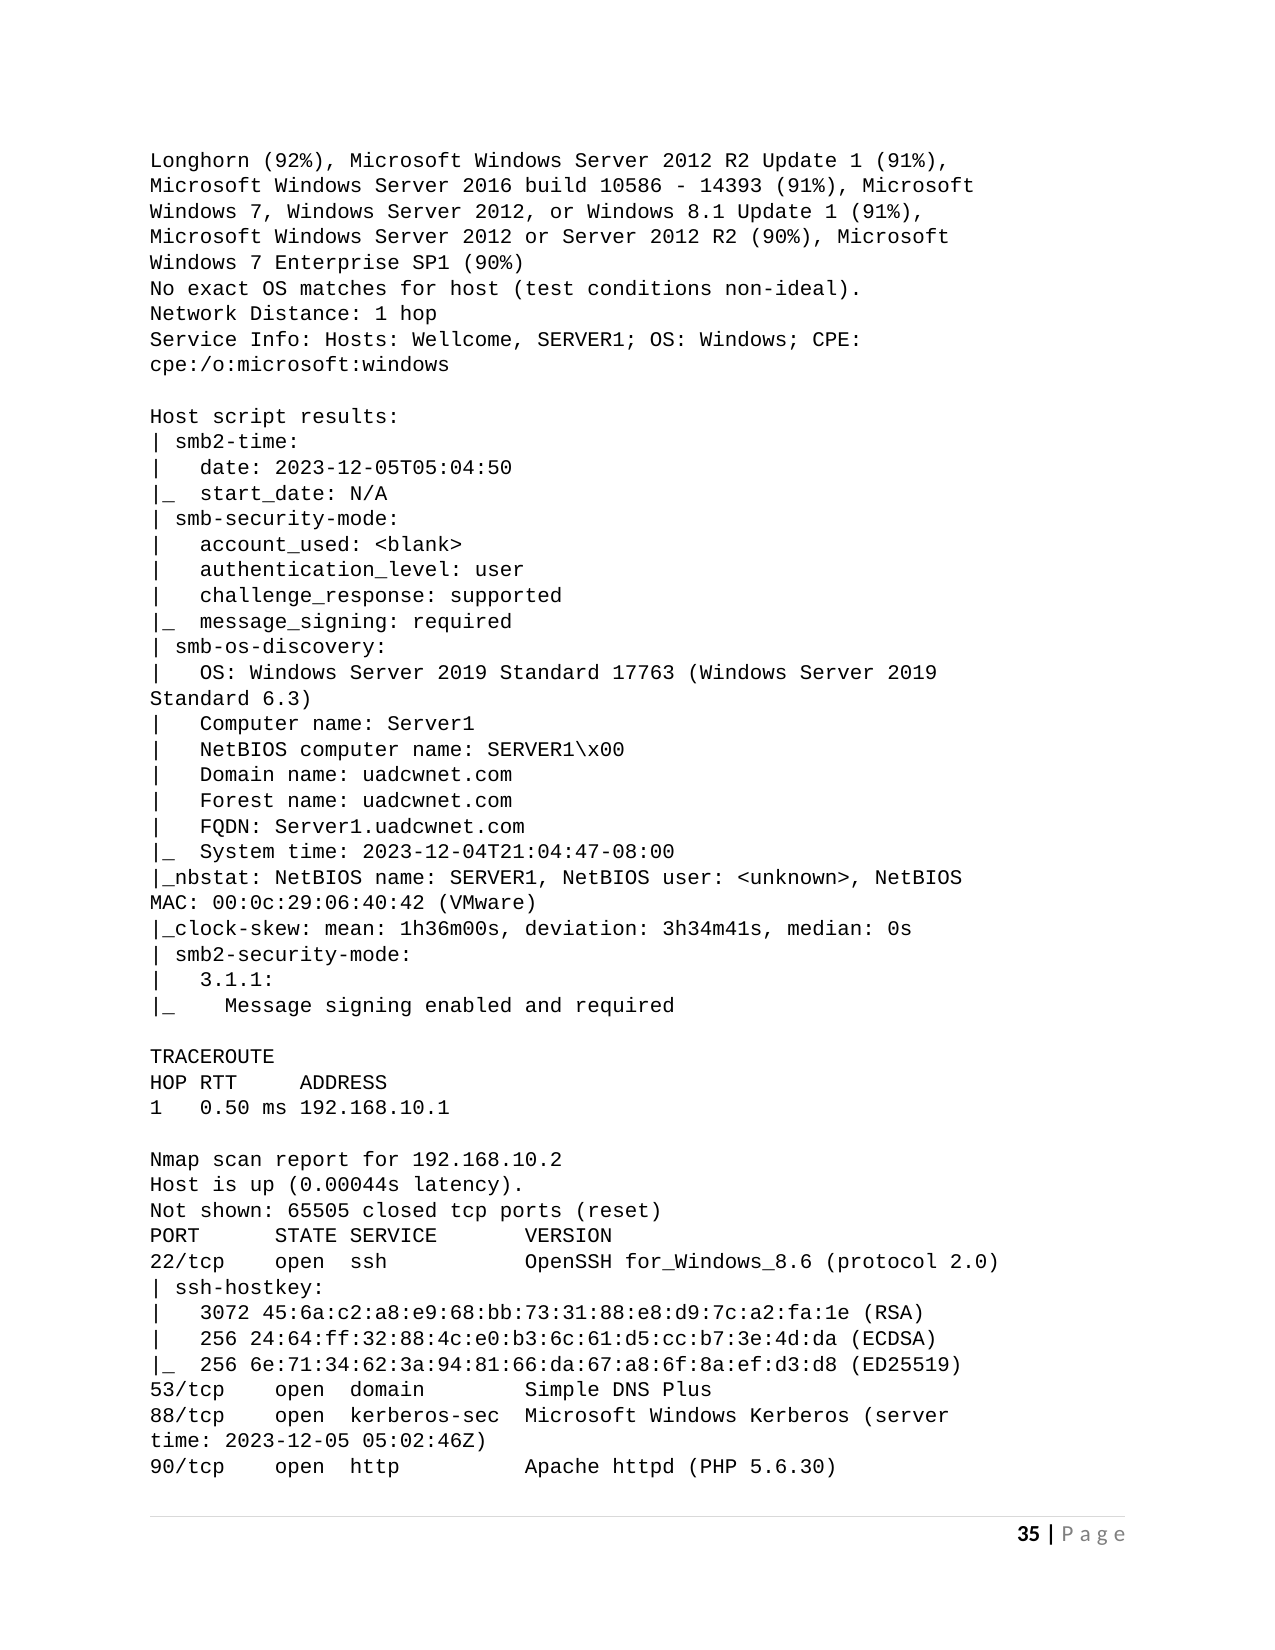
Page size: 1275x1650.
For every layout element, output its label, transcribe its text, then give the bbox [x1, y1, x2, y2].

text Network Distance: 1 hop [149, 303, 1008, 327]
text Service Info: Hosts: Wellcome, SERVER1; OS: Windows; CPE: cpe:/o:microsoft:windows [149, 329, 1008, 378]
text No exact OS matches for host (test conditions non-ideal). [149, 278, 1008, 301]
text | smb-os-discovery: [149, 636, 1008, 660]
text PORT STATE SERVICE VERSION [149, 1226, 1008, 1249]
text |_ Message signing enabled and required [149, 995, 1008, 1018]
text |_nbstat: NetBIOS name: SERVER1, NetBIOS user: <unknown>, NetBIOS MAC: 00:0c:29:06:40:42 (VMware) [149, 867, 1008, 916]
text | NetBIOS computer name: SERVER1\x00 [149, 739, 1008, 762]
text | Computer name: Server1 [149, 713, 1008, 737]
text | smb2-time: [149, 431, 1008, 455]
text | 3072 45:6a:c2:a8:e9:68:bb:73:31:88:e8:d9:7c:a2:fa:1e (RSA) [149, 1302, 1008, 1326]
text | smb-security-mode: [149, 508, 1008, 532]
text Not shown: 65505 closed tcp ports (reset) [149, 1200, 1008, 1223]
text 53/tcp open domain Simple DNS Plus [149, 1379, 1008, 1403]
text |_ message_signing: required [149, 611, 1008, 634]
text | challenge_response: supported [149, 585, 1008, 609]
text Host script results: [149, 406, 1008, 429]
text HOP RTT ADDRESS [149, 1072, 1008, 1095]
text | date: 2023-12-05T05:04:50 [149, 457, 1008, 481]
text | account_used: <blank> [149, 534, 1008, 557]
text |_clock-skew: mean: 1h36m00s, deviation: 3h34m41s, median: 0s [149, 918, 1008, 942]
text 90/tcp open http Apache httpd (PHP 5.6.30) [149, 1456, 1008, 1480]
text 22/tcp open ssh OpenSSH for_Windows_8.6 (protocol 2.0) [149, 1251, 1008, 1275]
text | OS: Windows Server 2019 Standard 17763 (Windows Server 2019 Standard 6.3) [149, 662, 1008, 711]
text |_ start_date: N/A [149, 483, 1008, 506]
text | Domain name: uadcwnet.com [149, 764, 1008, 788]
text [149, 150, 1008, 276]
text | authentication_level: user [149, 559, 1008, 583]
text | 256 24:64:ff:32:88:4c:e0:b3:6c:61:d5:cc:b7:3e:4d:da (ECDSA) [149, 1328, 1008, 1352]
text | ssh-hostkey: [149, 1277, 1008, 1300]
text | smb2-security-mode: [149, 944, 1008, 967]
text |_ System time: 2023-12-04T21:04:47-08:00 [149, 841, 1008, 865]
text | Forest name: uadcwnet.com [149, 790, 1008, 814]
text Nmap scan report for 192.168.10.2 [149, 1149, 1008, 1172]
text | FQDN: Server1.uadcwnet.com [149, 816, 1008, 839]
text Host is up (0.00044s latency). [149, 1174, 1008, 1198]
text |_ 256 6e:71:34:62:3a:94:81:66:da:67:a8:6f:8a:ef:d3:d8 (ED25519) [149, 1354, 1008, 1377]
text TRACEROUTE [149, 1046, 1008, 1070]
text 1 0.50 ms 192.168.10.1 [149, 1097, 1008, 1121]
text 88/tcp open kerberos-sec Microsoft Windows Kerberos (server time: 2023-12-05 05:02:46Z) [149, 1405, 1008, 1454]
text | 3.1.1: [149, 969, 1008, 993]
